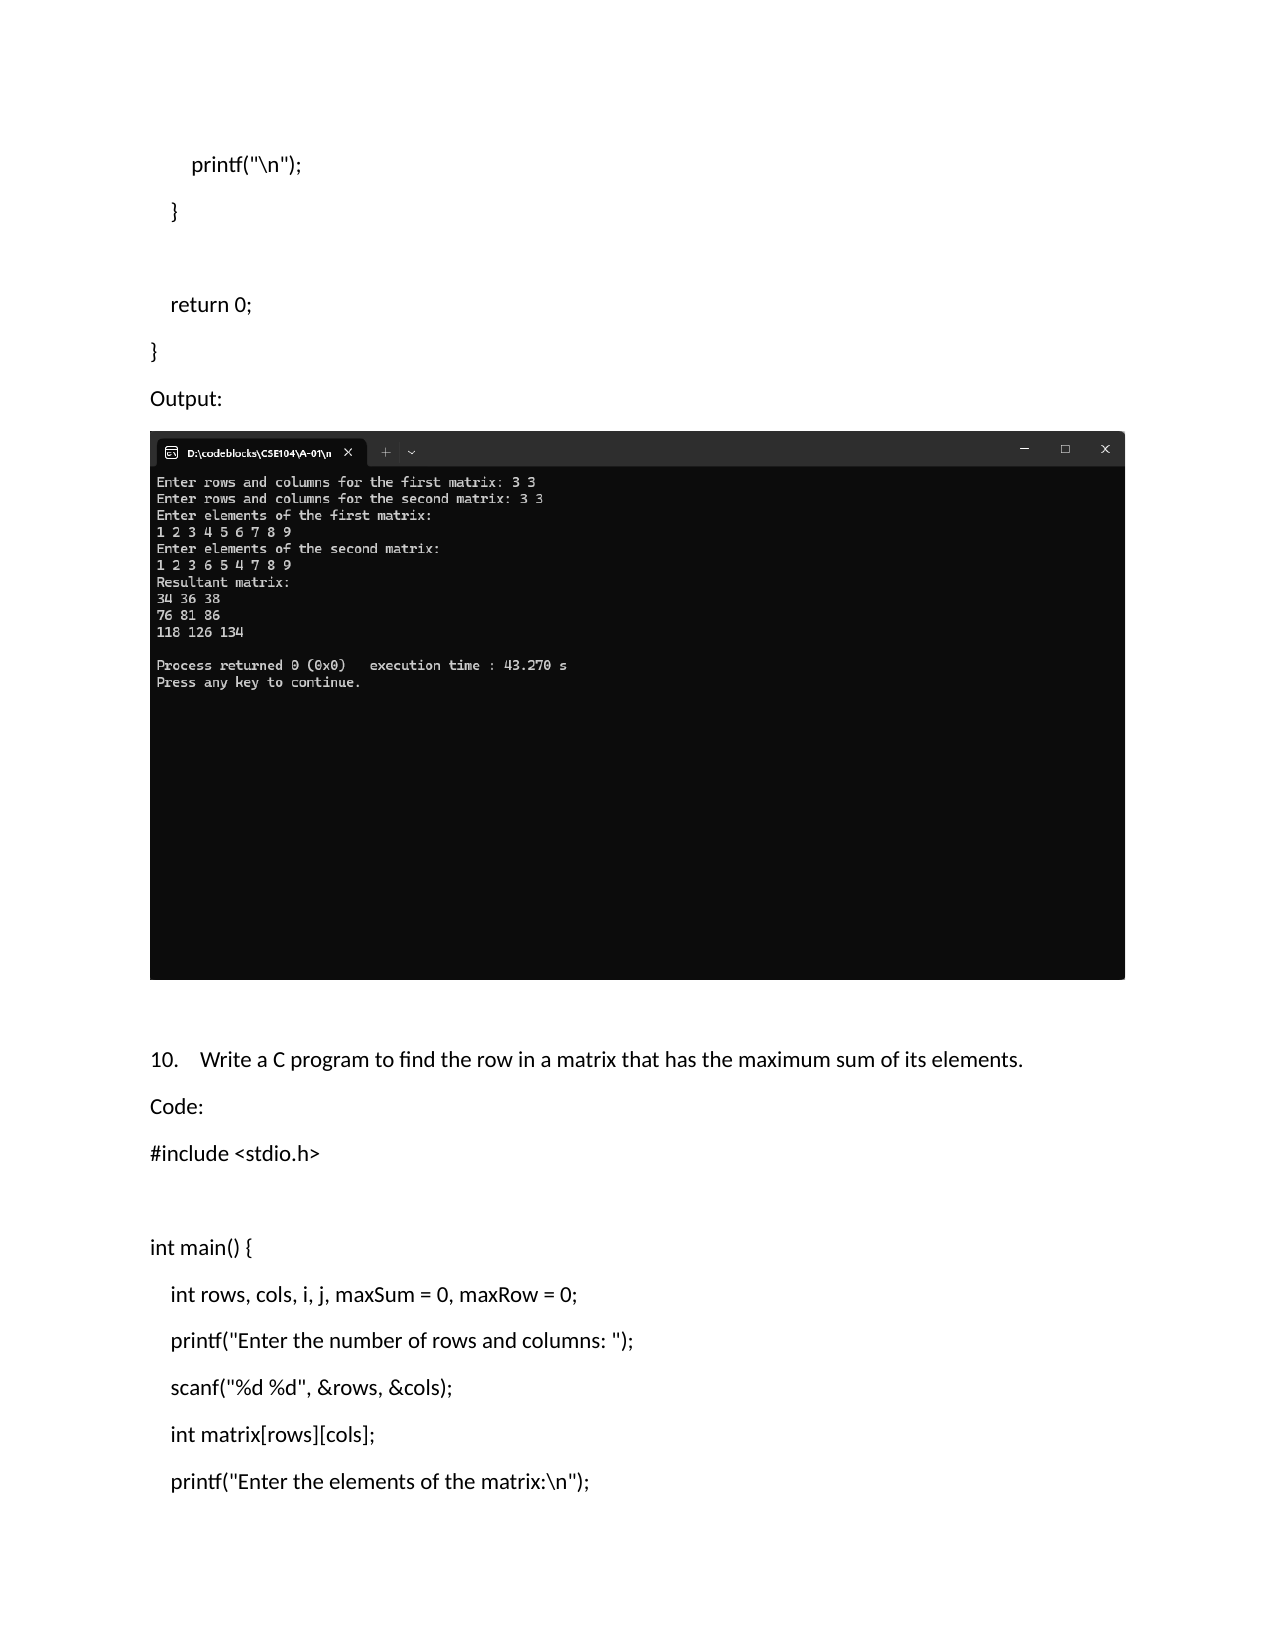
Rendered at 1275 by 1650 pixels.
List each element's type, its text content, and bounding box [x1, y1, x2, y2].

text Output: [150, 384, 1125, 412]
picture [150, 431, 1125, 980]
text Code: [150, 1092, 1125, 1120]
text printf("Enter the number of rows and columns: "); [150, 1327, 1125, 1354]
text return 0; [150, 291, 1125, 319]
text int main() { [150, 1233, 1125, 1261]
text printf("Enter the elements of the matrix:\n"); [150, 1467, 1125, 1495]
text } [150, 197, 1125, 225]
text printf("\n"); [150, 150, 1125, 178]
text 10. Write a C program to find the row in a matrix that has the maximum sum of its elements. [150, 1045, 1125, 1073]
text #include <stdio.h> [150, 1139, 1125, 1167]
text scanf("%d %d", &rows, &cols); [150, 1373, 1125, 1401]
text int matrix[rows][cols]; [150, 1420, 1125, 1448]
text } [150, 337, 1125, 366]
text int rows, cols, i, j, maxSum = 0, maxRow = 0; [150, 1280, 1125, 1308]
